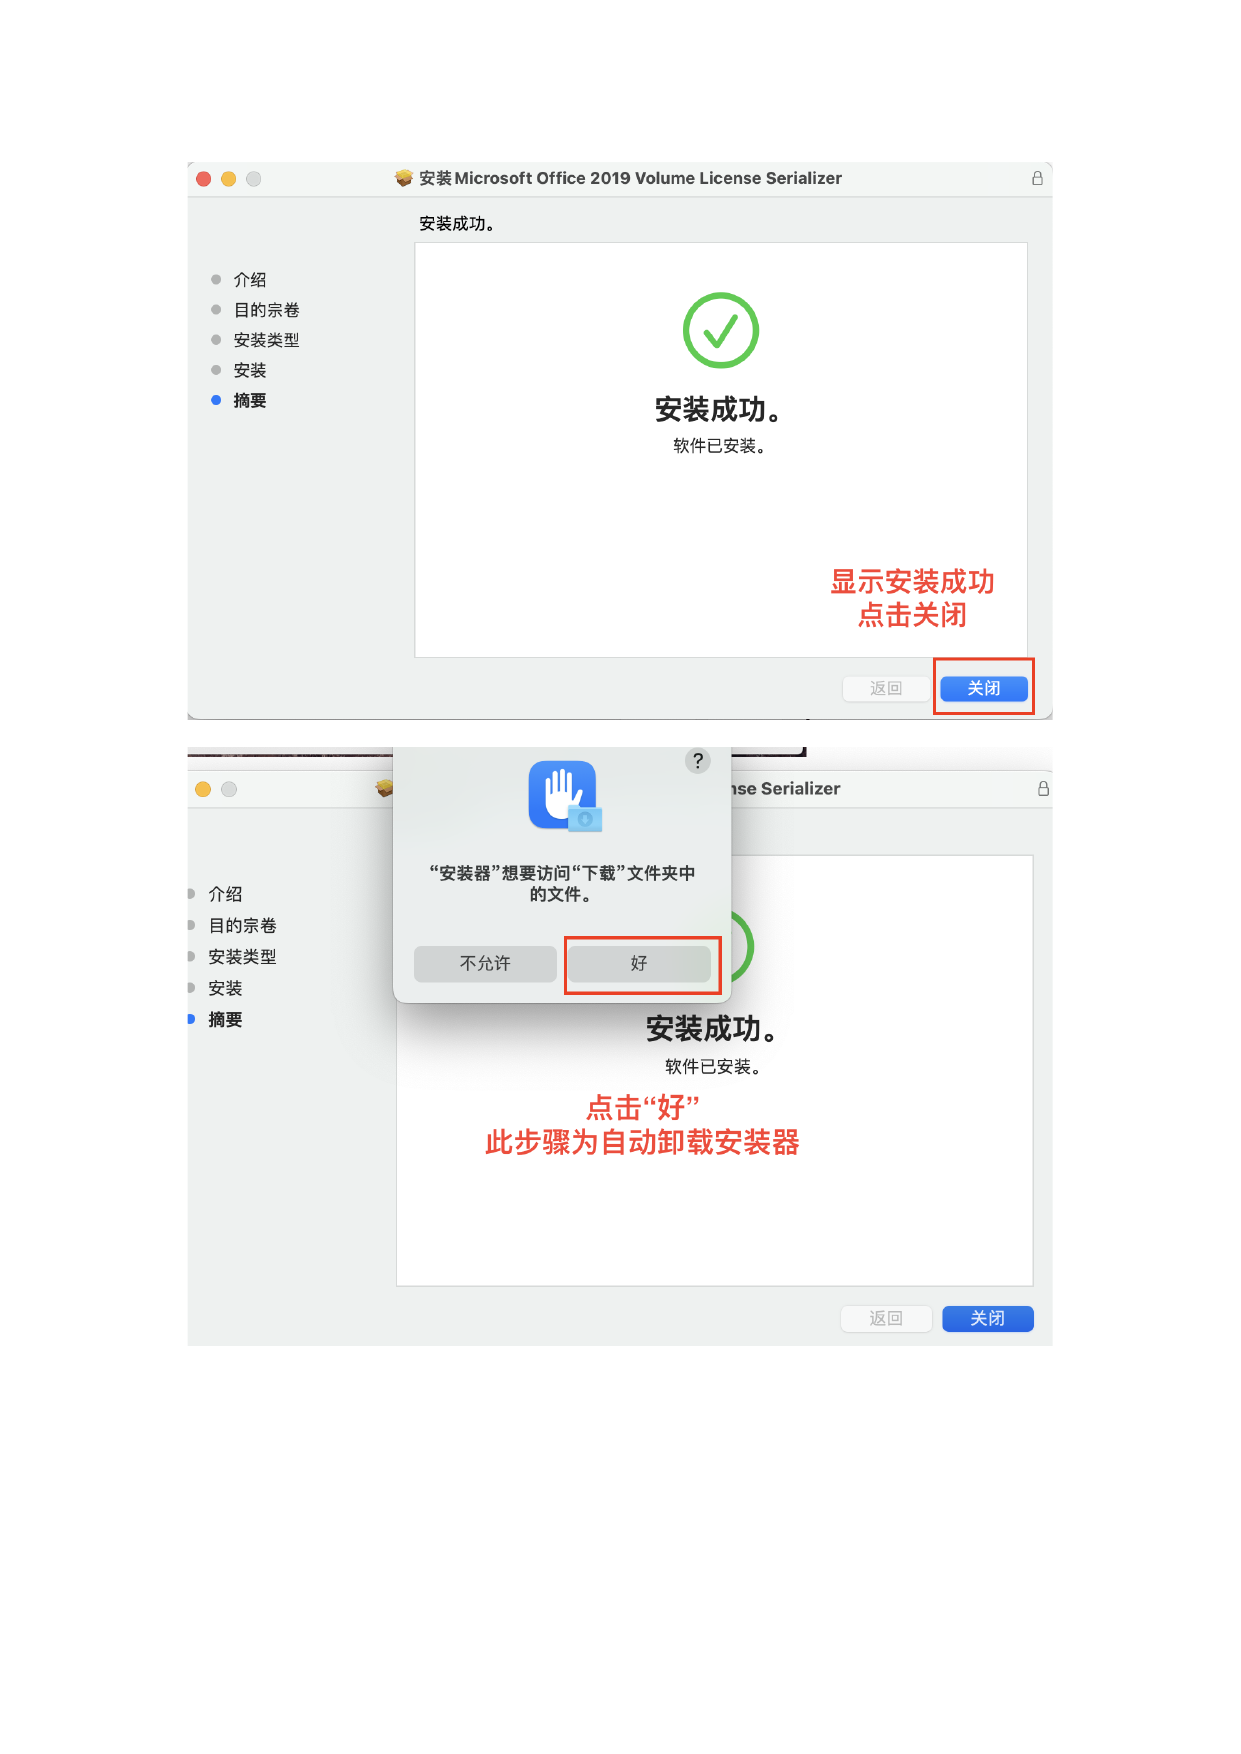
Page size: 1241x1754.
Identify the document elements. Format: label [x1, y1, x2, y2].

picture [187, 162, 1053, 720]
picture [187, 747, 1053, 1346]
